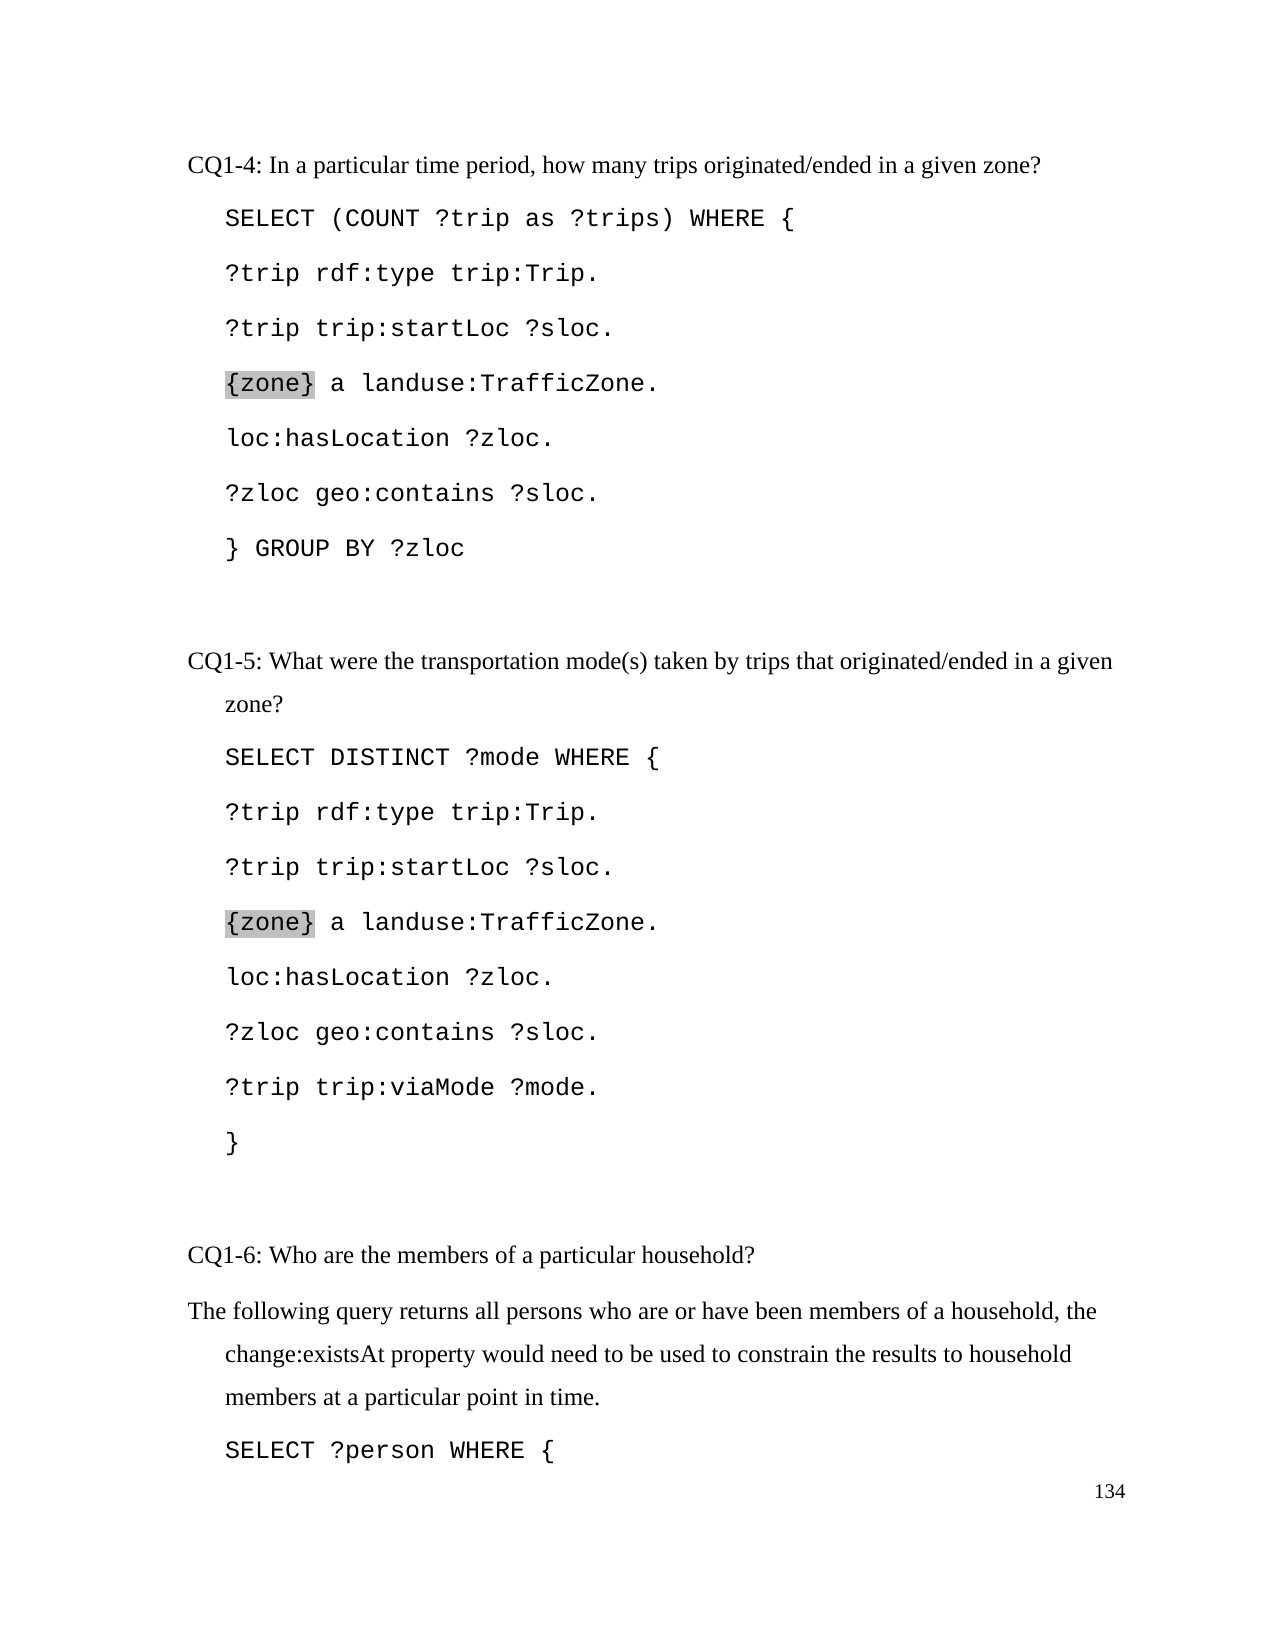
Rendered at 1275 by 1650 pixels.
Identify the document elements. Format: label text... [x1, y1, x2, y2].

text } [225, 1130, 1125, 1158]
text ?zloc geo:contains ?sloc. [225, 481, 1125, 509]
text loc:hasLocation ?zloc. [225, 965, 1125, 993]
text ?trip trip:startLoc ?sloc. [225, 855, 1125, 883]
text CQ1-4: In a particular time period, how many trips originated/ended in a given zone? [187, 150, 1125, 179]
text {zone} a landuse:TrafficZone. [315, 910, 1125, 938]
text CQ1-6: Who are the members of a particular household? [187, 1241, 1125, 1269]
text ?trip rdf:type trip:Trip. [225, 800, 1125, 828]
text ?trip rdf:type trip:Trip. [225, 261, 1125, 289]
text SELECT ?person WHERE { [225, 1438, 1125, 1466]
text {zone} a landuse:TrafficZone. [315, 371, 1125, 399]
text } GROUP BY ?zloc [225, 536, 1125, 564]
text SELECT (COUNT ?trip as ?trips) WHERE { [225, 206, 1125, 234]
text ?trip trip:startLoc ?sloc. [225, 316, 1125, 344]
text loc:hasLocation ?zloc. [225, 426, 1125, 454]
text CQ1-5: What were the transportation mode(s) taken by trips that originated/ended in a given zone? [187, 646, 1125, 718]
text The following query returns all persons who are or have been members of a household, the change:existsAt property would need to be used to constrain the results to household members at a particular point in time. [187, 1296, 1125, 1411]
text SELECT DISTINCT ?mode WHERE { [225, 745, 1125, 773]
text ?trip trip:viaMode ?mode. [225, 1075, 1125, 1103]
text ?zloc geo:contains ?sloc. [225, 1020, 1125, 1048]
